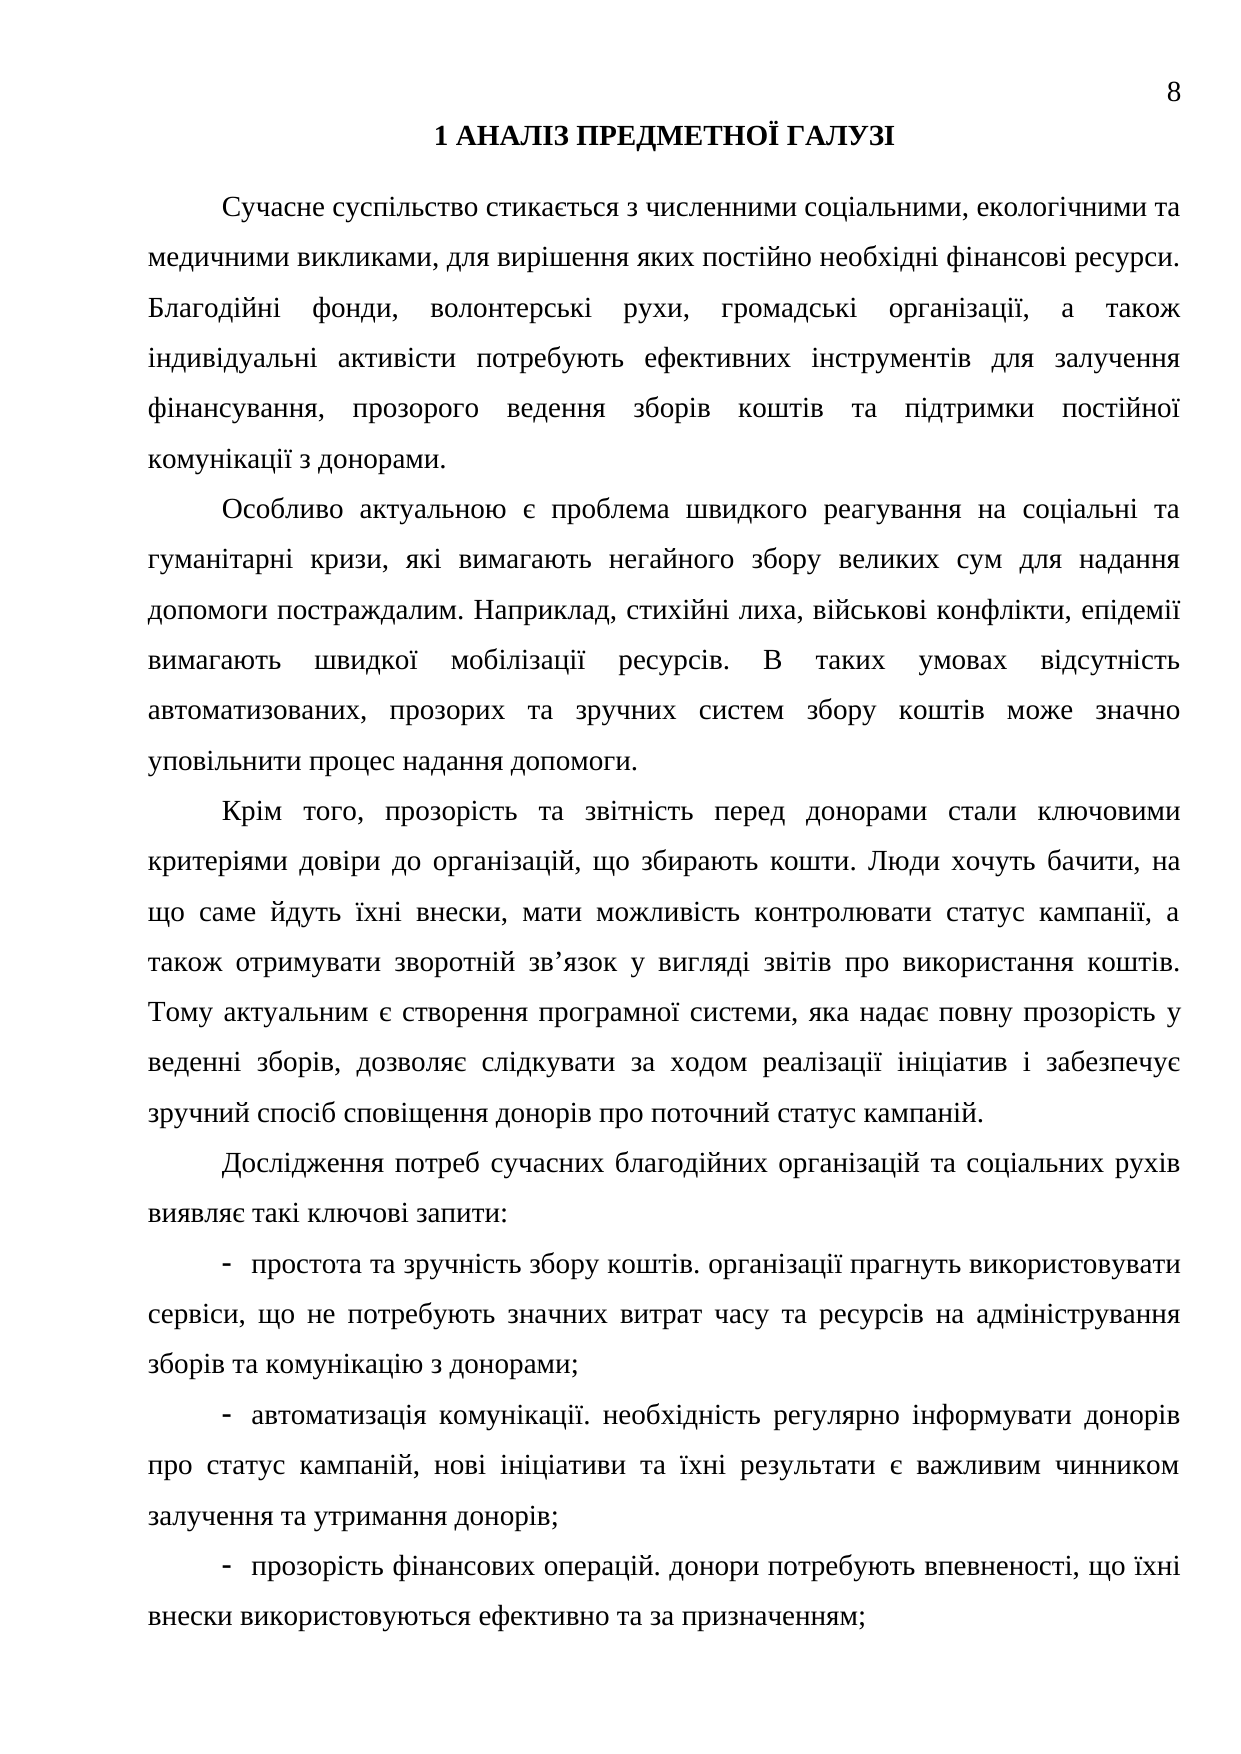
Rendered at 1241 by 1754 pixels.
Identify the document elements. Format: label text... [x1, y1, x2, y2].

list простота та зручність збору коштів. організації прагнуть використовувати сервіси, що не потребують значних витрат часу та ресурсів на адміністрування зборів та комунікацію з донорами; [148, 1246, 1181, 1380]
list автоматизація комунікації. необхідність регулярно інформувати донорів про статус кампаній, нові ініціативи та їхні результати є важливим чинником залучення та утримання донорів; [148, 1397, 1181, 1531]
text Дослідження потреб сучасних благодійних організацій та соціальних рухів виявляє такі ключові запити: [148, 1145, 1181, 1229]
list прозорість фінансових операцій. донори потребують впевненості, що їхні внески використовуються ефективно та за призначенням; [148, 1548, 1181, 1632]
text Особливо актуальною є проблема швидкого реагування на соціальні та гуманітарні кризи, які вимагають негайного збору великих сум для надання допомоги постраждалим. Наприклад, стихійні лиха, військові конфлікти, епідемії вимагають швидкої мобілізації ресурсів. В таких умовах відсутність автоматизованих, прозорих та зручних систем збору коштів може значно уповільнити процес надання допомоги. [148, 491, 1181, 776]
text Сучасне суспільство стикається з численними соціальними, екологічними та медичними викликами, для вирішення яких постійно необхідні фінансові ресурси. Благодійні фонди, волонтерські рухи, громадські організації, а також індивідуальні активісти потребують ефективних інструментів для залучення фінансування, прозорого ведення зборів коштів та підтримки постійної комунікації з донорами. [148, 189, 1181, 474]
text 1 АНАЛІЗ ПРЕДМЕТНОЇ ГАЛУЗІ [148, 118, 1181, 152]
text Крім того, прозорість та звітність перед донорами стали ключовими критеріями довіри до організацій, що збирають кошти. Люди хочуть бачити, на що саме йдуть їхні внески, мати можливість контролювати статус кампанії, а також отримувати зворотній зв’язок у вигляді звітів про використання коштів. Тому актуальним є створення програмної системи, яка надає повну прозорість у веденні зборів, дозволяє слідкувати за ходом реалізації ініціатив і забезпечує зручний спосіб сповіщення донорів про поточний статус кампаній. [148, 793, 1181, 1128]
